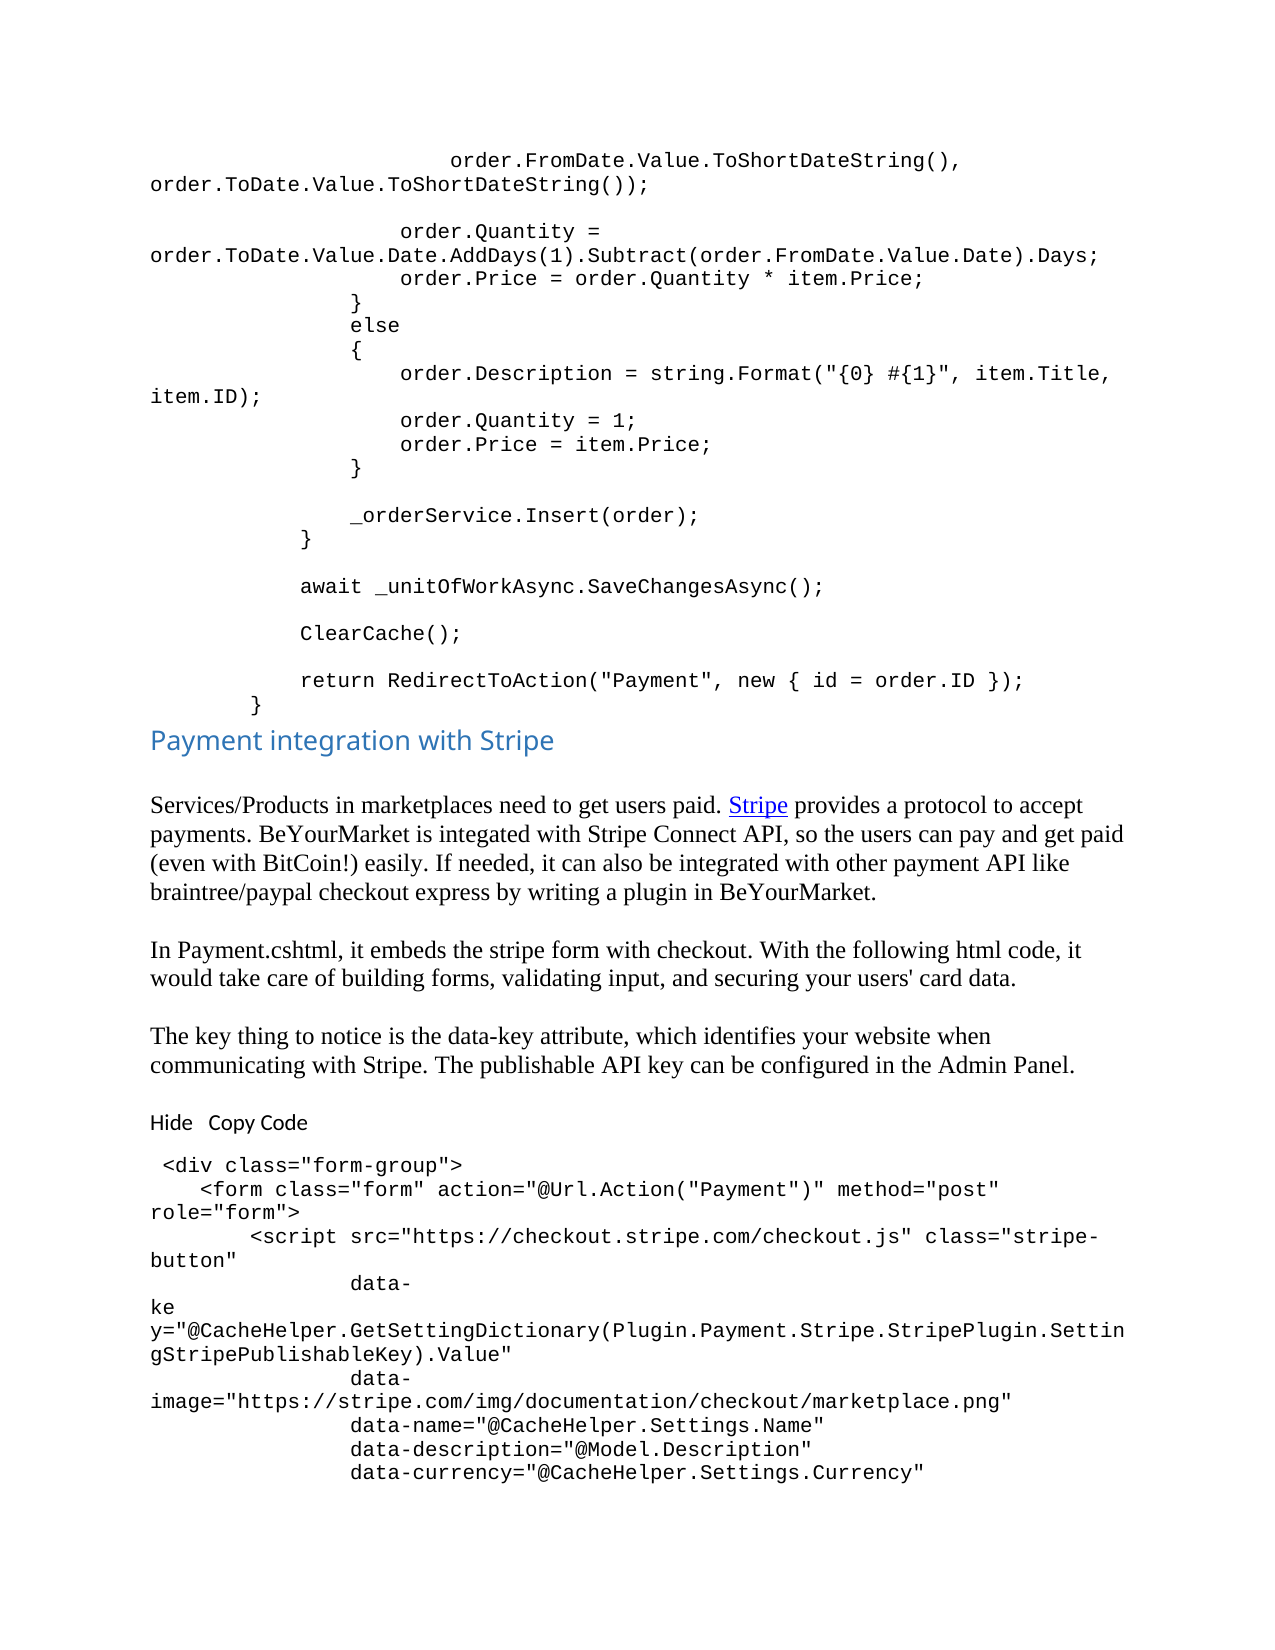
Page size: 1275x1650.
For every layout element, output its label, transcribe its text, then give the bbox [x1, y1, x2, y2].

text The key thing to notice is the data-key attribute, which identifies your website when communicating with Stripe. The publishable API key can be configured in the Admin Panel. [150, 1021, 1125, 1079]
text order.Description = string.Format("{0} #{1}", item.Title, item.ID); [150, 363, 1125, 410]
text { [150, 339, 1125, 363]
text <div class="form-group"> [150, 1155, 1125, 1179]
text } [150, 457, 1125, 481]
text order.Quantity = 1; [150, 410, 1125, 434]
text <script src="https://checkout.stripe.com/checkout.js" class="stripe-button" [150, 1226, 1125, 1273]
text } [150, 694, 1125, 717]
text } [150, 292, 1125, 316]
text data-key="@CacheHelper.GetSettingDictionary(Plugin.Payment.Stripe.StripePlugin.SettingStripePublishableKey).Value" [150, 1273, 1125, 1368]
text Hide Copy Code [150, 1108, 1125, 1136]
text ClearCache(); [150, 623, 1125, 647]
text order.Price = item.Price; [150, 434, 1125, 457]
text data-image="https://stripe.com/img/documentation/checkout/marketplace.png" [150, 1368, 1125, 1415]
text order.Price = order.Quantity * item.Price; [150, 268, 1125, 292]
text In Payment.cshtml, it embeds the stripe form with checkout. With the following html code, it would take care of building forms, validating input, and securing your users' card data. [150, 935, 1125, 992]
text order.Quantity = order.ToDate.Value.Date.AddDays(1).Subtract(order.FromDate.Value.Date).Days; [150, 221, 1125, 268]
text order.FromDate.Value.ToShortDateString(), order.ToDate.Value.ToShortDateString()); [150, 150, 1125, 197]
text _orderService.Insert(order); [150, 505, 1125, 528]
text else [150, 316, 1125, 339]
text data-description="@Model.Description" [150, 1439, 1125, 1462]
text Services/Products in marketplaces need to get users paid. Stripe provides a protocol to accept payments. BeYourMarket is integated with Stripe Connect API, so the users can pay and get paid (even with BitCoin!) easily. If needed, it can also be integrated with other payment API like braintree/paypal checkout express by writing a plugin in BeYourMarket. [150, 791, 1125, 906]
subtitle Payment integration with Stripe [150, 722, 1125, 758]
text await _unitOfWorkAsync.SaveChangesAsync(); [150, 576, 1125, 599]
text data-currency="@CacheHelper.Settings.Currency" [150, 1462, 1125, 1486]
text } [150, 528, 1125, 552]
text <form class="form" action="@Url.Action("Payment")" method="post" role="form"> [150, 1179, 1125, 1226]
text return RedirectToAction("Payment", new { id = order.ID }); [150, 670, 1125, 694]
text data-name="@CacheHelper.Settings.Name" [150, 1415, 1125, 1439]
